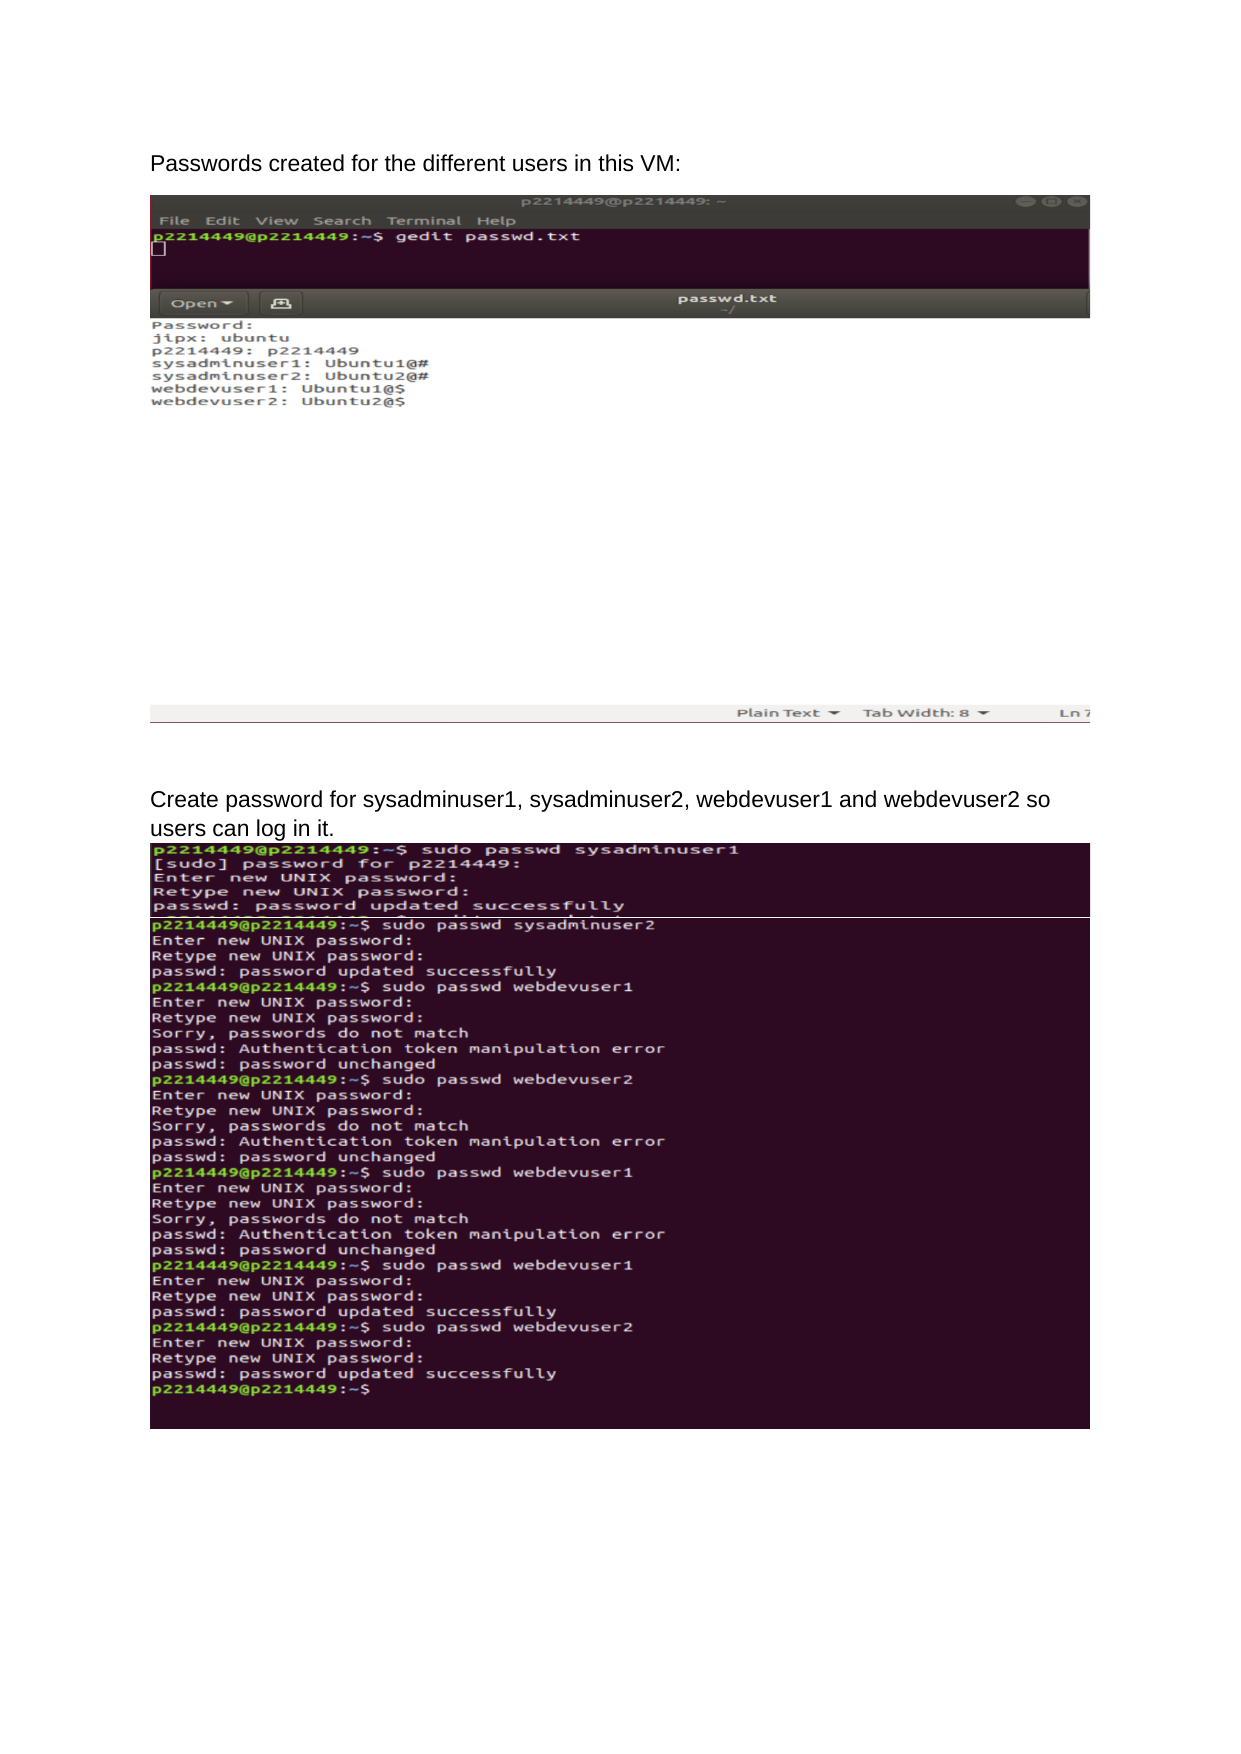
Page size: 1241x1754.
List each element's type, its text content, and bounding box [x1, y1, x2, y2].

picture [150, 918, 1090, 1429]
picture [150, 843, 1091, 917]
text Passwords created for the different users in this VM: [150, 150, 1090, 176]
picture [150, 195, 1091, 723]
text Create password for sysadminuser1, sysadminuser2, webdevuser1 and webdevuser2 so users can log in it. [150, 786, 1090, 843]
